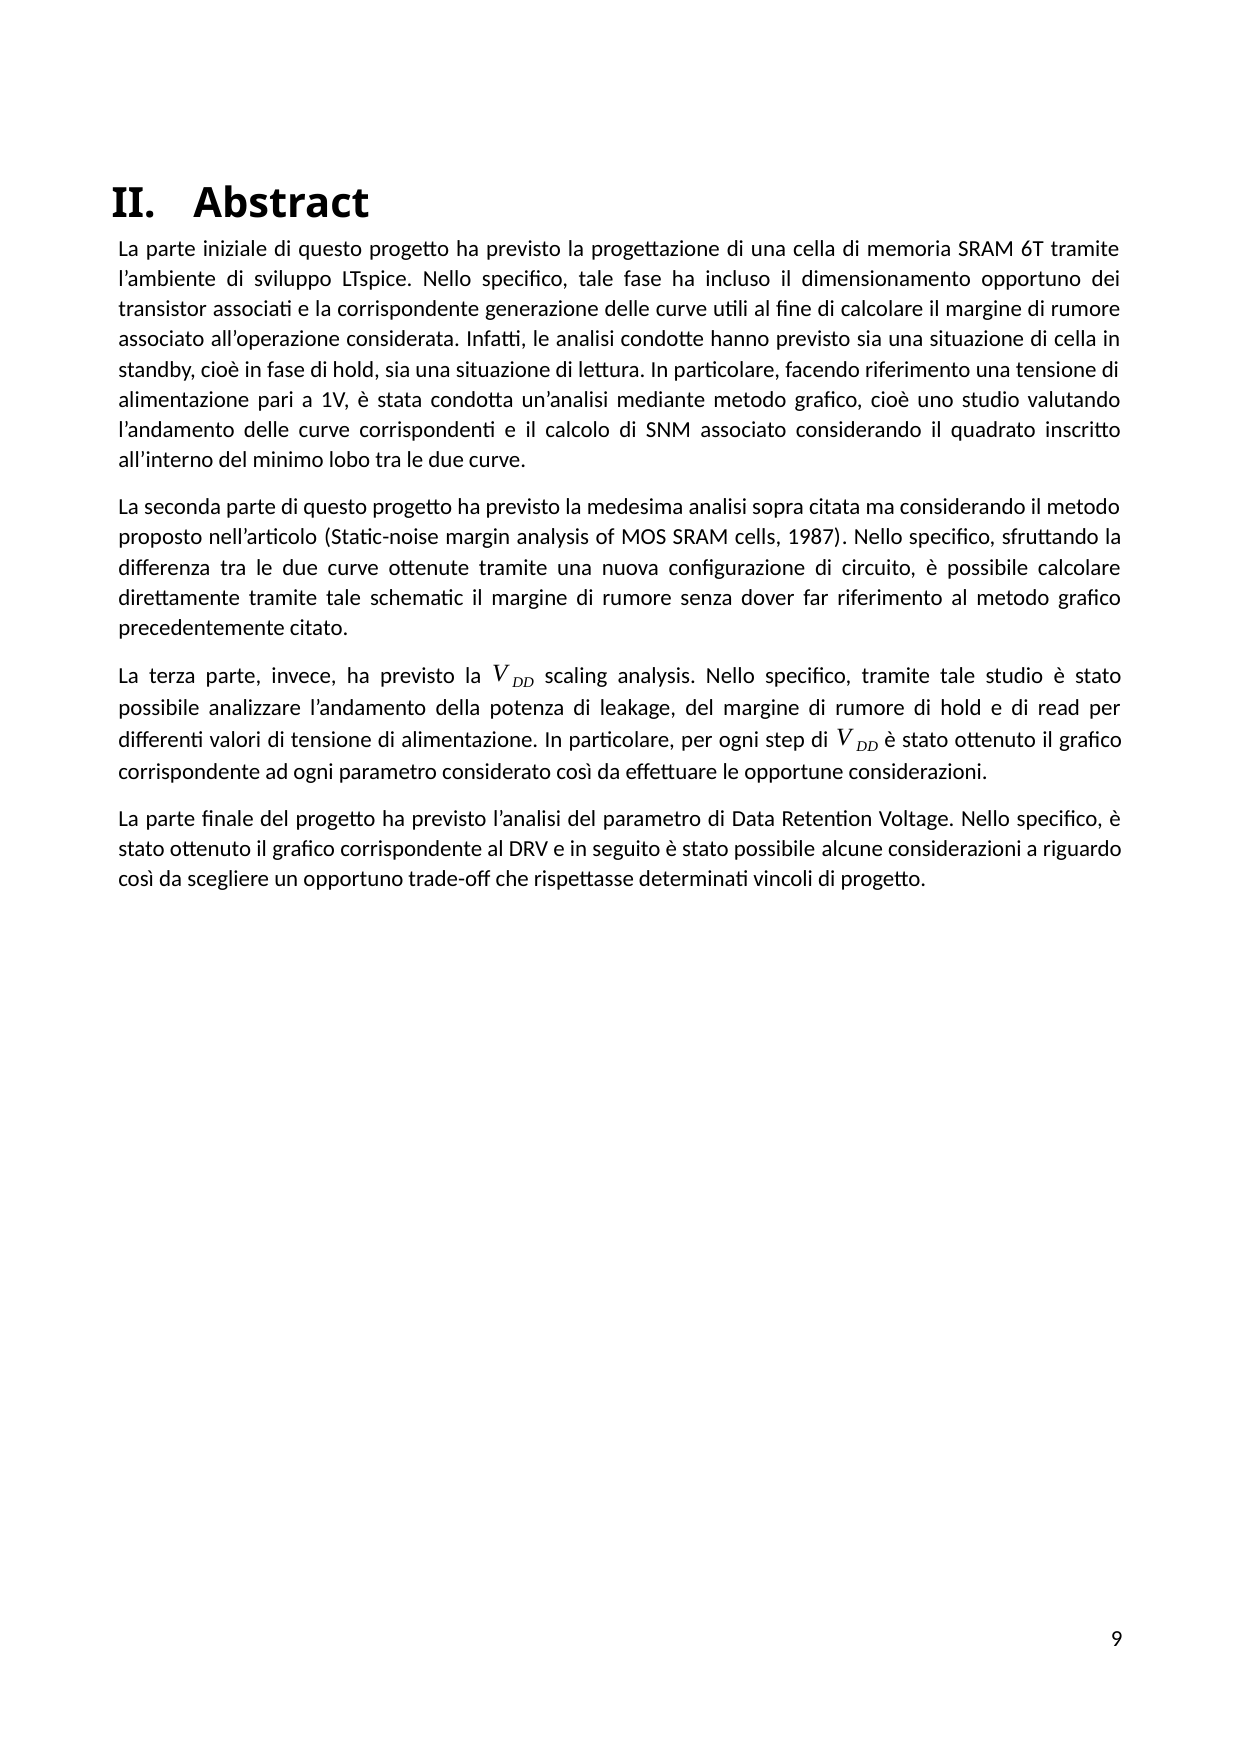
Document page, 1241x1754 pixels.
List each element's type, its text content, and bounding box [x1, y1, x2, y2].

text La seconda parte di questo progetto ha previsto la medesima analisi sopra citata ma considerando il metodo proposto nell’articolo . Nello specifico, sfruttando la differenza tra le due curve ottenute tramite una nuova configurazione di circuito, è possibile calcolare direttamente tramite tale schematic il margine di rumore senza dover far riferimento al metodo grafico precedentemente citato. [118, 492, 1122, 641]
text La parte iniziale di questo progetto ha previsto la progettazione di una cella di memoria SRAM 6T tramite l’ambiente di sviluppo LTspice. Nello specifico, tale fase ha incluso il dimensionamento opportuno dei transistor associati e la corrispondente generazione delle curve utili al fine di calcolare il margine di rumore associato all’operazione considerata. Infatti, le analisi condotte hanno previsto sia una situazione di cella in standby, cioè in fase di hold, sia una situazione di lettura. In particolare, facendo riferimento una tensione di alimentazione pari a 1V, è stata condotta un’analisi mediante metodo grafico, cioè uno studio valutando l’andamento delle curve corrispondenti e il calcolo di SNM associato considerando il quadrato inscritto all’interno del minimo lobo tra le due curve. [118, 234, 1122, 473]
text La parte finale del progetto ha previsto l’analisi del parametro di Data Retention Voltage. Nello specifico, è stato ottenuto il grafico corrispondente al DRV e in seguito è stato possibile alcune considerazioni a riguardo così da scegliere un opportuno trade-off che rispettasse determinati vincoli di progetto. [118, 804, 1122, 892]
text La terza parte, invece, ha previsto la scaling analysis. Nello specifico, tramite tale studio è stato possibile analizzare l’andamento della potenza di leakage, del margine di rumore di hold e di read per differenti valori di tensione di alimentazione. In particolare, per ogni step di è stato ottenuto il grafico corrispondente ad ogni parametro considerato così da effettuare le opportune considerazioni. [118, 660, 1122, 785]
subtitle Abstract [156, 173, 1122, 229]
